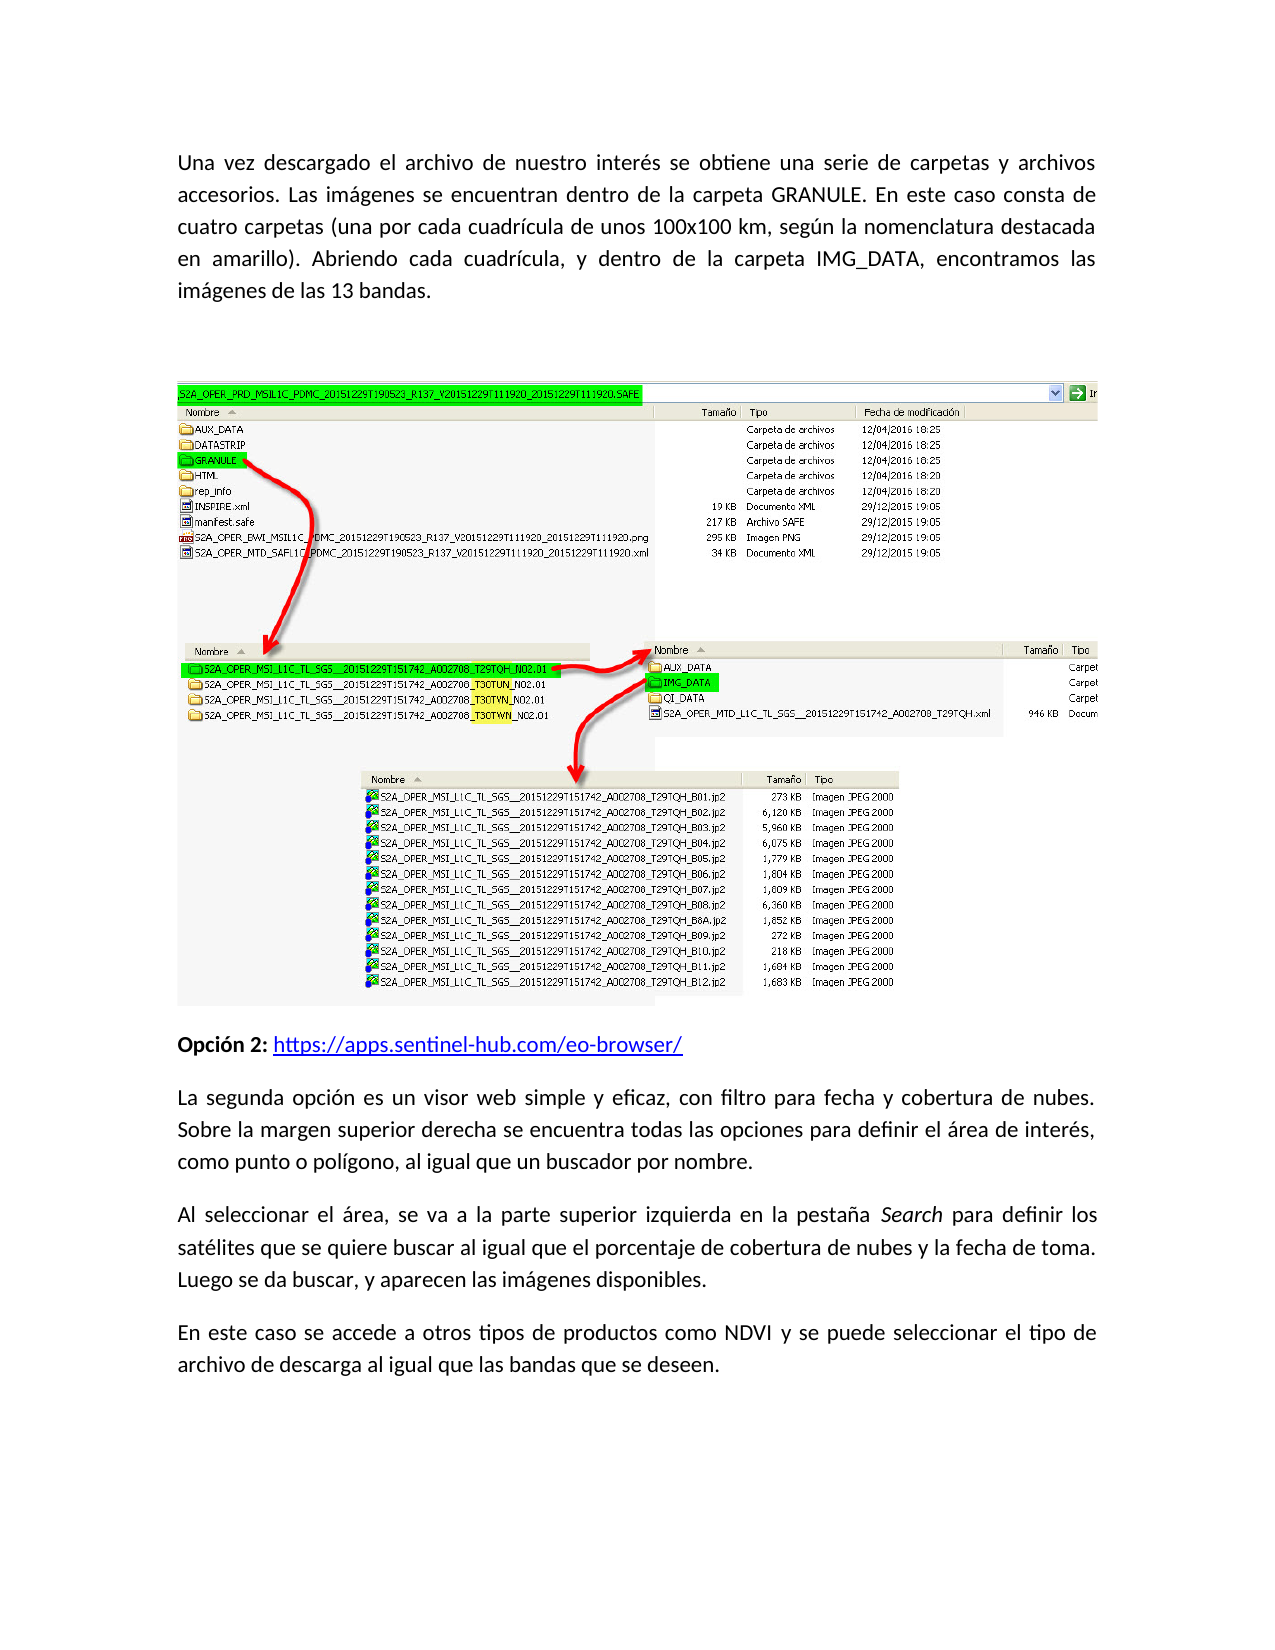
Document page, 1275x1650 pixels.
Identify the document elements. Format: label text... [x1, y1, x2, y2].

text Una vez descargado el archivo de nuestro interés se obtiene una serie de carpetas y archivos accesorios. Las imágenes se encuentran dentro de la carpeta GRANULE. En este caso consta de cuatro carpetas (una por cada cuadrícula de unos 100x100 km, según la nomenclatura destacada en amarillo). Abriendo cada cuadrícula, y dentro de la carpeta IMG_DATA, encontramos las imágenes de las 13 bandas. [177, 148, 1098, 304]
text La segunda opción es un visor web simple y eficaz, con filtro para fecha y cobertura de nubes. Sobre la margen superior derecha se encuentra todas las opciones para definir el área de interés, como punto o polígono, al igual que un buscador por nombre. [177, 1083, 1098, 1176]
text Opción 2: https://apps.sentinel-hub.com/eo-browser/ [177, 1030, 1098, 1058]
picture [177, 381, 1098, 1006]
text En este caso se accede a otros tipos de productos como NDVI y se puede seleccionar el tipo de archivo de descarga al igual que las bandas que se deseen. [177, 1318, 1098, 1378]
text Al seleccionar el área, se va a la parte superior izquierda en la pestaña Search para definir los satélites que se quiere buscar al igual que el porcentaje de cobertura de nubes y la fecha de toma. Luego se da buscar, y aparecen las imágenes disponibles. [177, 1201, 1098, 1293]
